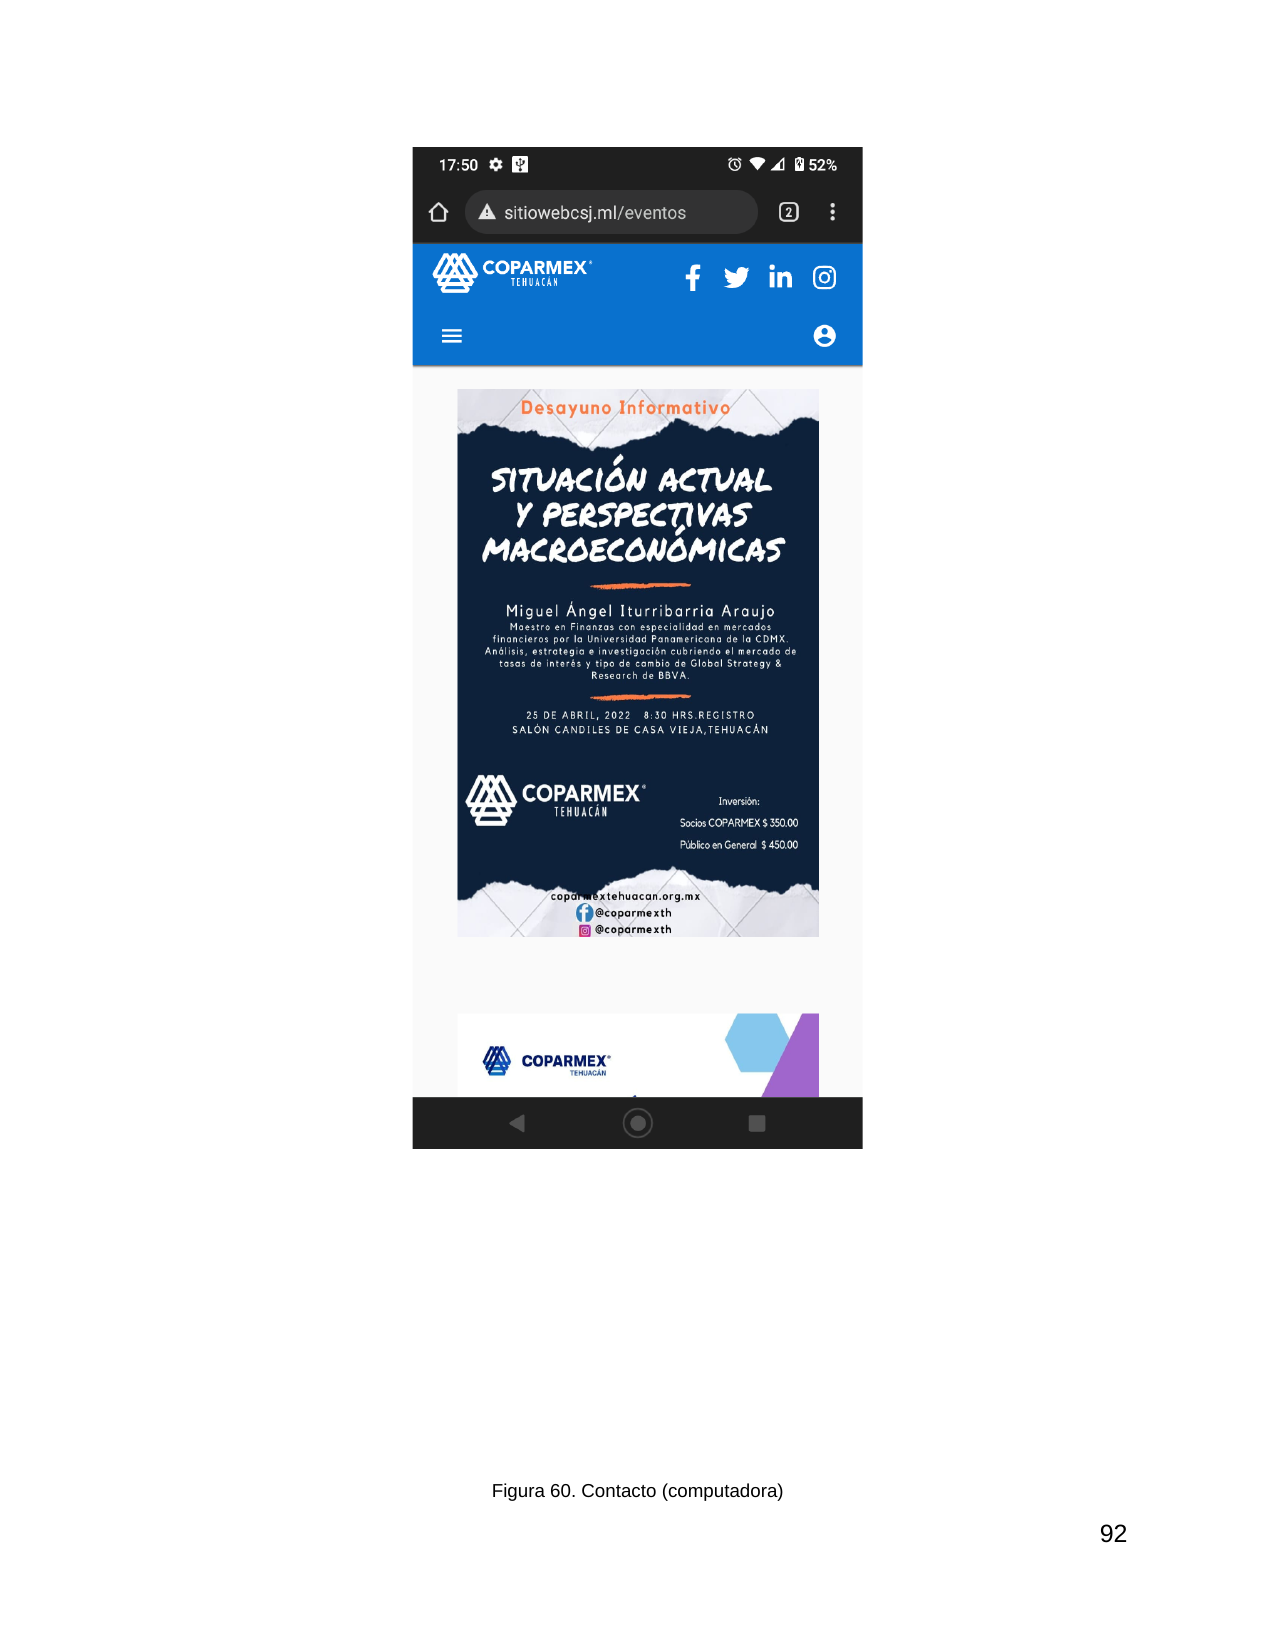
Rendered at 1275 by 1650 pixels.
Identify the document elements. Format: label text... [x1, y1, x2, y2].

text Figura 60. Contacto (computadora) [148, 1479, 1127, 1501]
picture [412, 147, 863, 1149]
